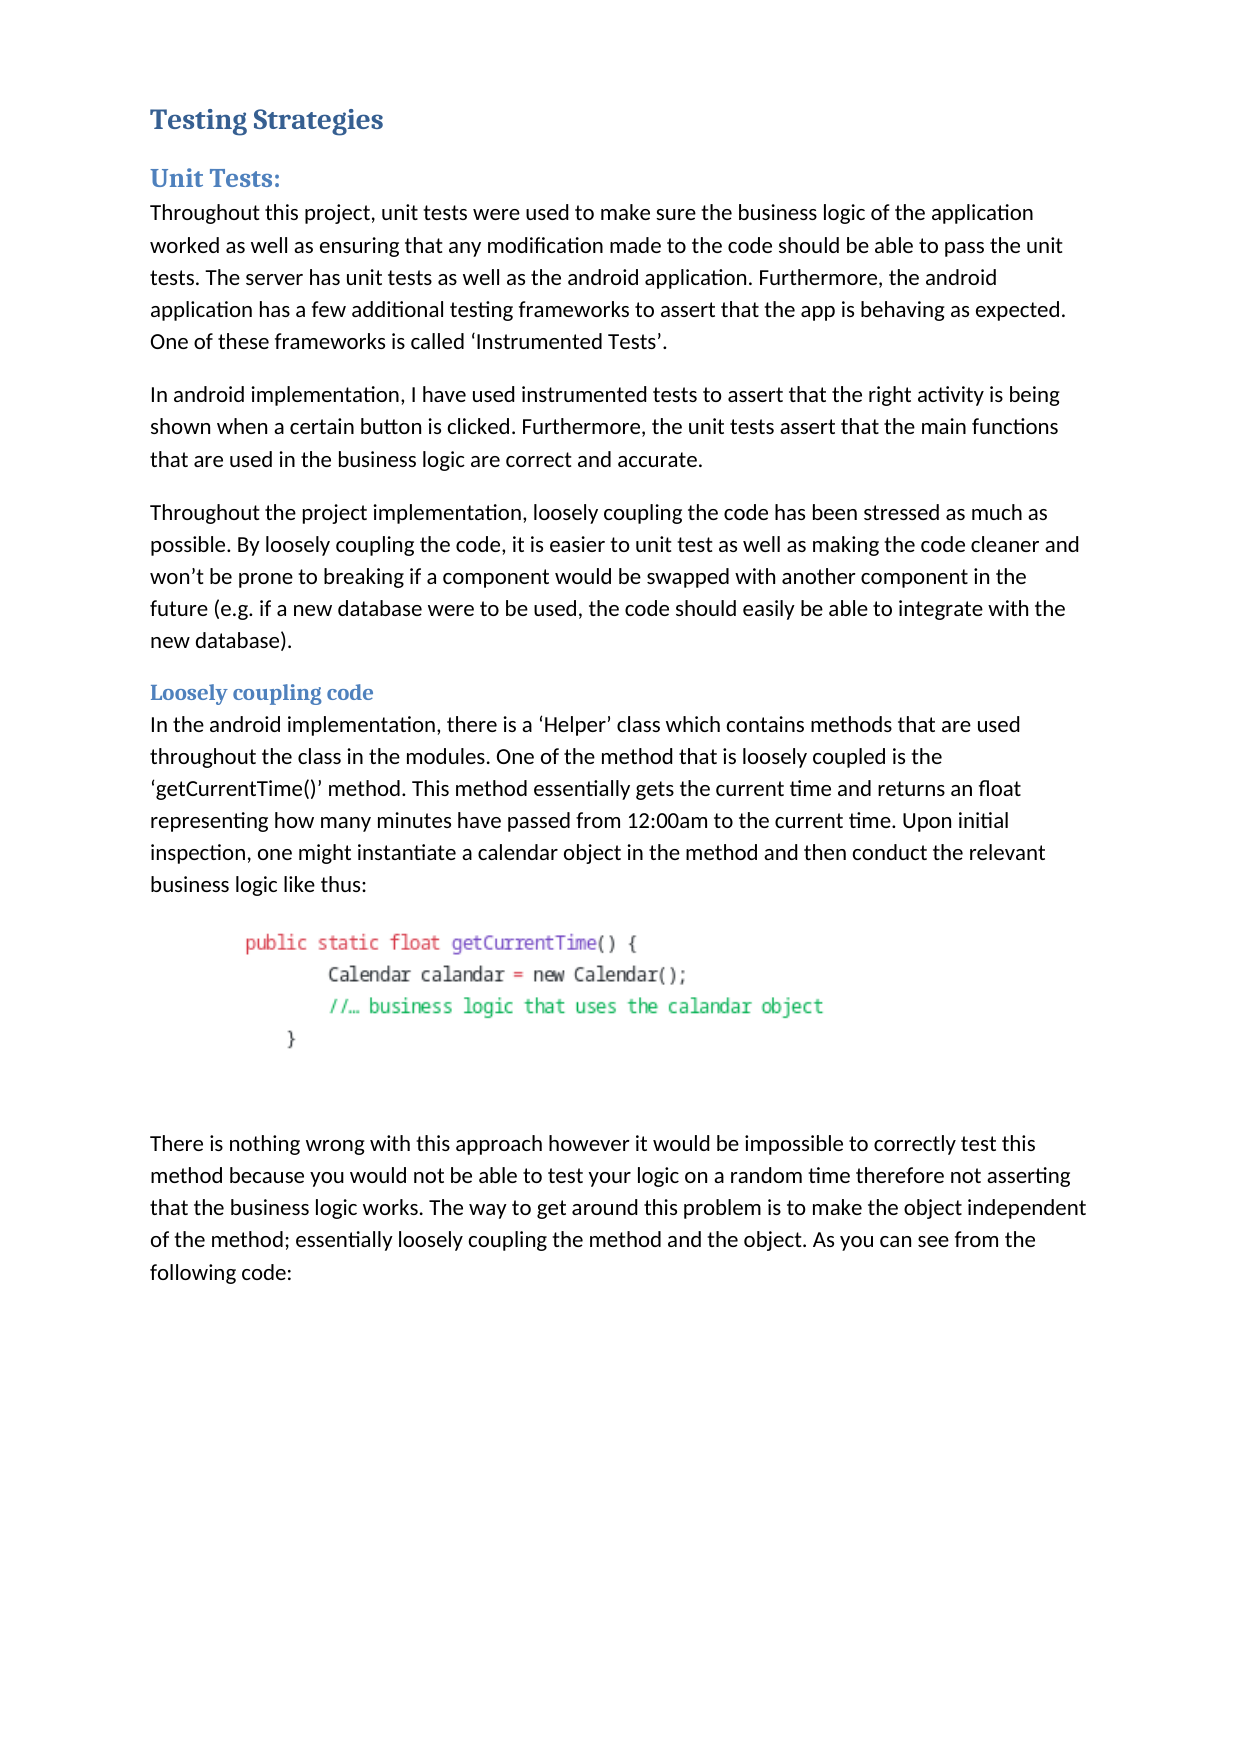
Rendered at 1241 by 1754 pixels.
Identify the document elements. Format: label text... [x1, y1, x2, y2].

subtitle Testing Strategies [150, 103, 1090, 137]
subtitle Loosely coupling code [150, 679, 1090, 706]
text There is nothing wrong with this approach however it would be impossible to correctly test this method because you would not be able to test your logic on a random time therefore not asserting that the business logic works. The way to get around this problem is to make the object independent of the method; essentially loosely coupling the method and the object. As you can see from the following code: [150, 1129, 1090, 1286]
subtitle Unit Tests: [150, 163, 1090, 194]
text In the android implementation, there is a ‘Helper’ class which contains methods that are used throughout the class in the modules. One of the method that is loosely coupled is the ‘getCurrentTime()’ method. This method essentially gets the current time and returns an float representing how many minutes have passed from 12:00am to the current time. Upon initial inspection, one might instantiate a calendar object in the method and then conduct the relevant business logic like thus: [150, 710, 1090, 899]
text Throughout this project, unit tests were used to make sure the business logic of the application worked as well as ensuring that any modification made to the code should be able to pass the unit tests. The server has unit tests as well as the android application. Furthermore, the android application has a few additional testing frameworks to assert that the app is behaving as expected. One of these frameworks is called ‘Instrumented Tests’. [150, 198, 1090, 355]
text Throughout the project implementation, loosely coupling the code has been stressed as much as possible. By loosely coupling the code, it is easier to unit test as well as making the code cleaner and won’t be prone to breaking if a component would be swapped with another component in the future (e.g. if a new database were to be used, the code should easily be able to integrate with the new database). [150, 498, 1090, 654]
text In android implementation, I have used instrumented tests to assert that the right activity is being shown when a certain button is clicked. Furthermore, the unit tests assert that the main functions that are used in the business logic are correct and accurate. [150, 380, 1090, 473]
